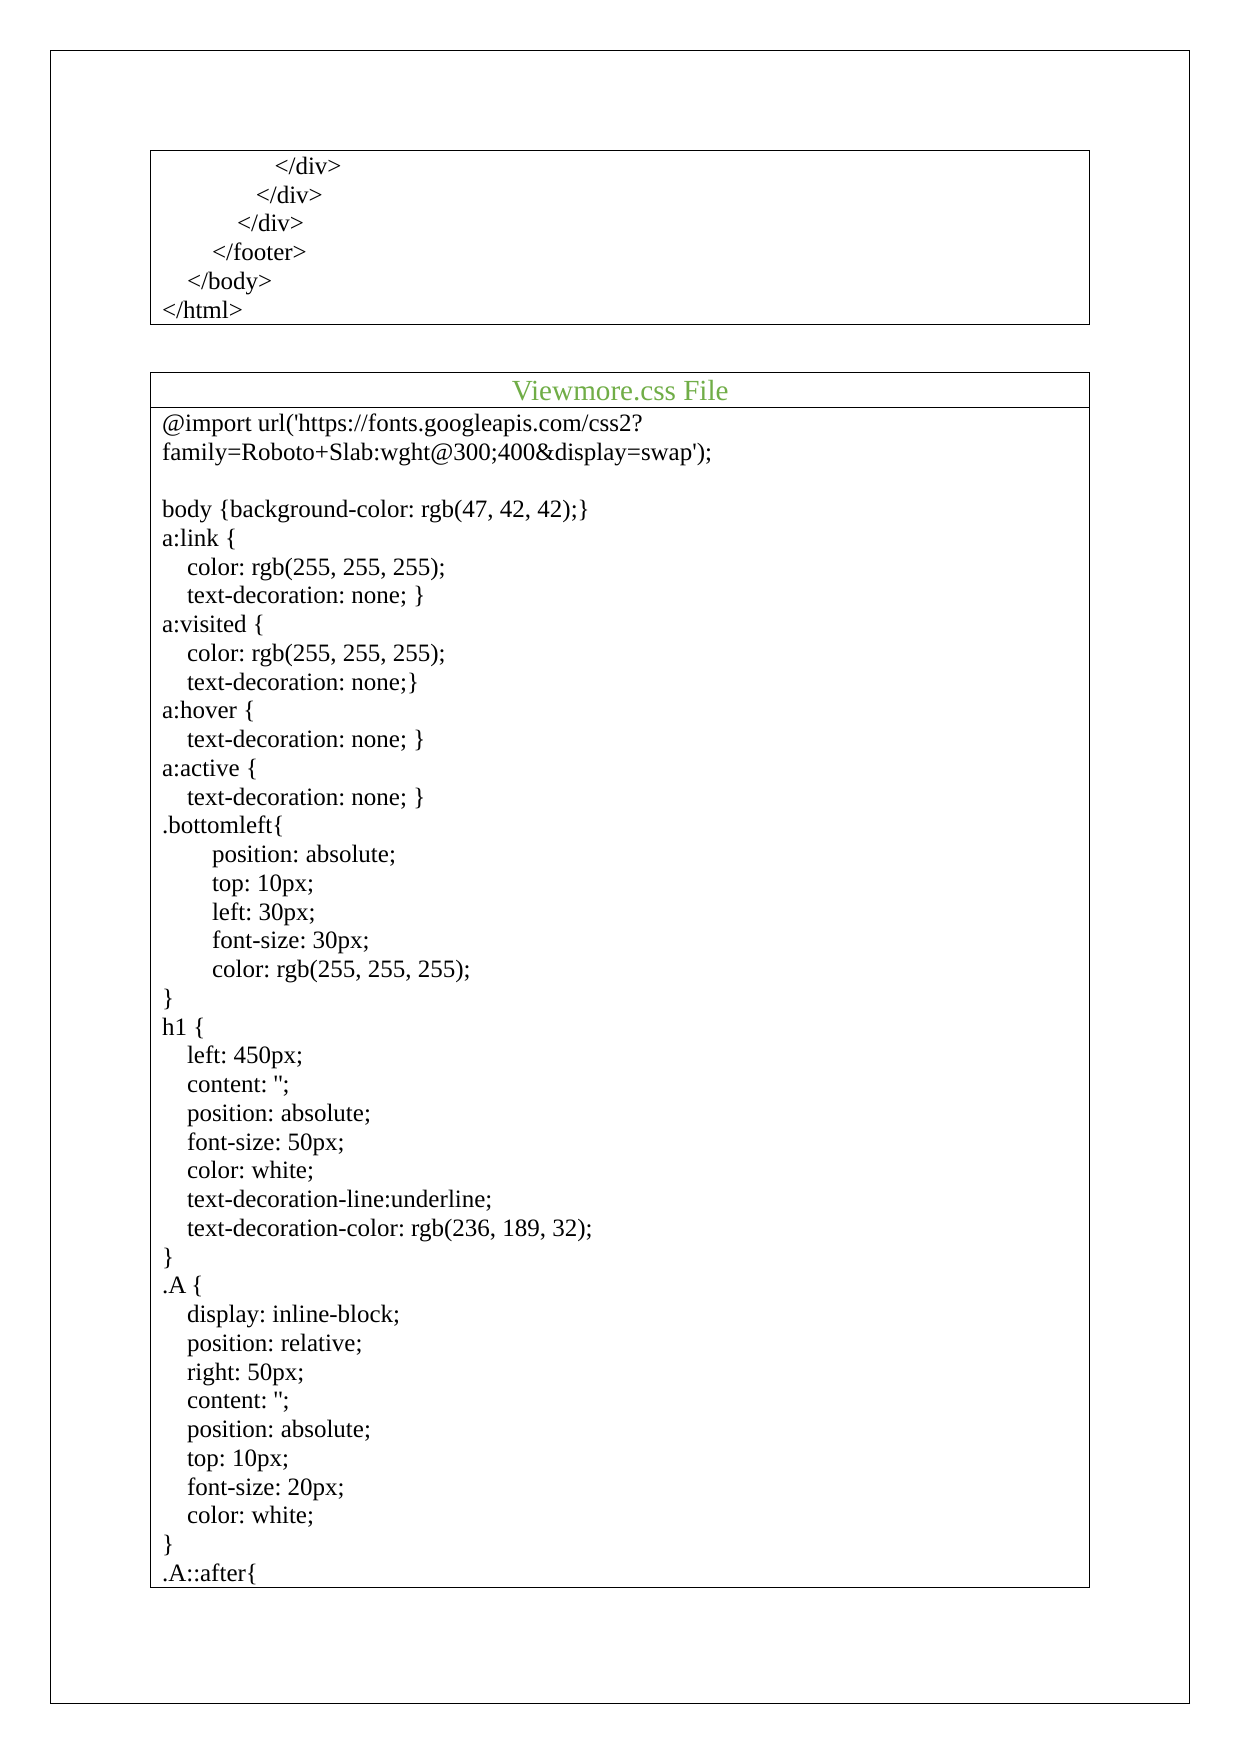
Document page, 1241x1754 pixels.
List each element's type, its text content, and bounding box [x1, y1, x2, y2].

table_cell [151, 408, 1089, 1587]
table_header Viewmore.css File [151, 373, 1089, 407]
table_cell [151, 151, 1089, 323]
